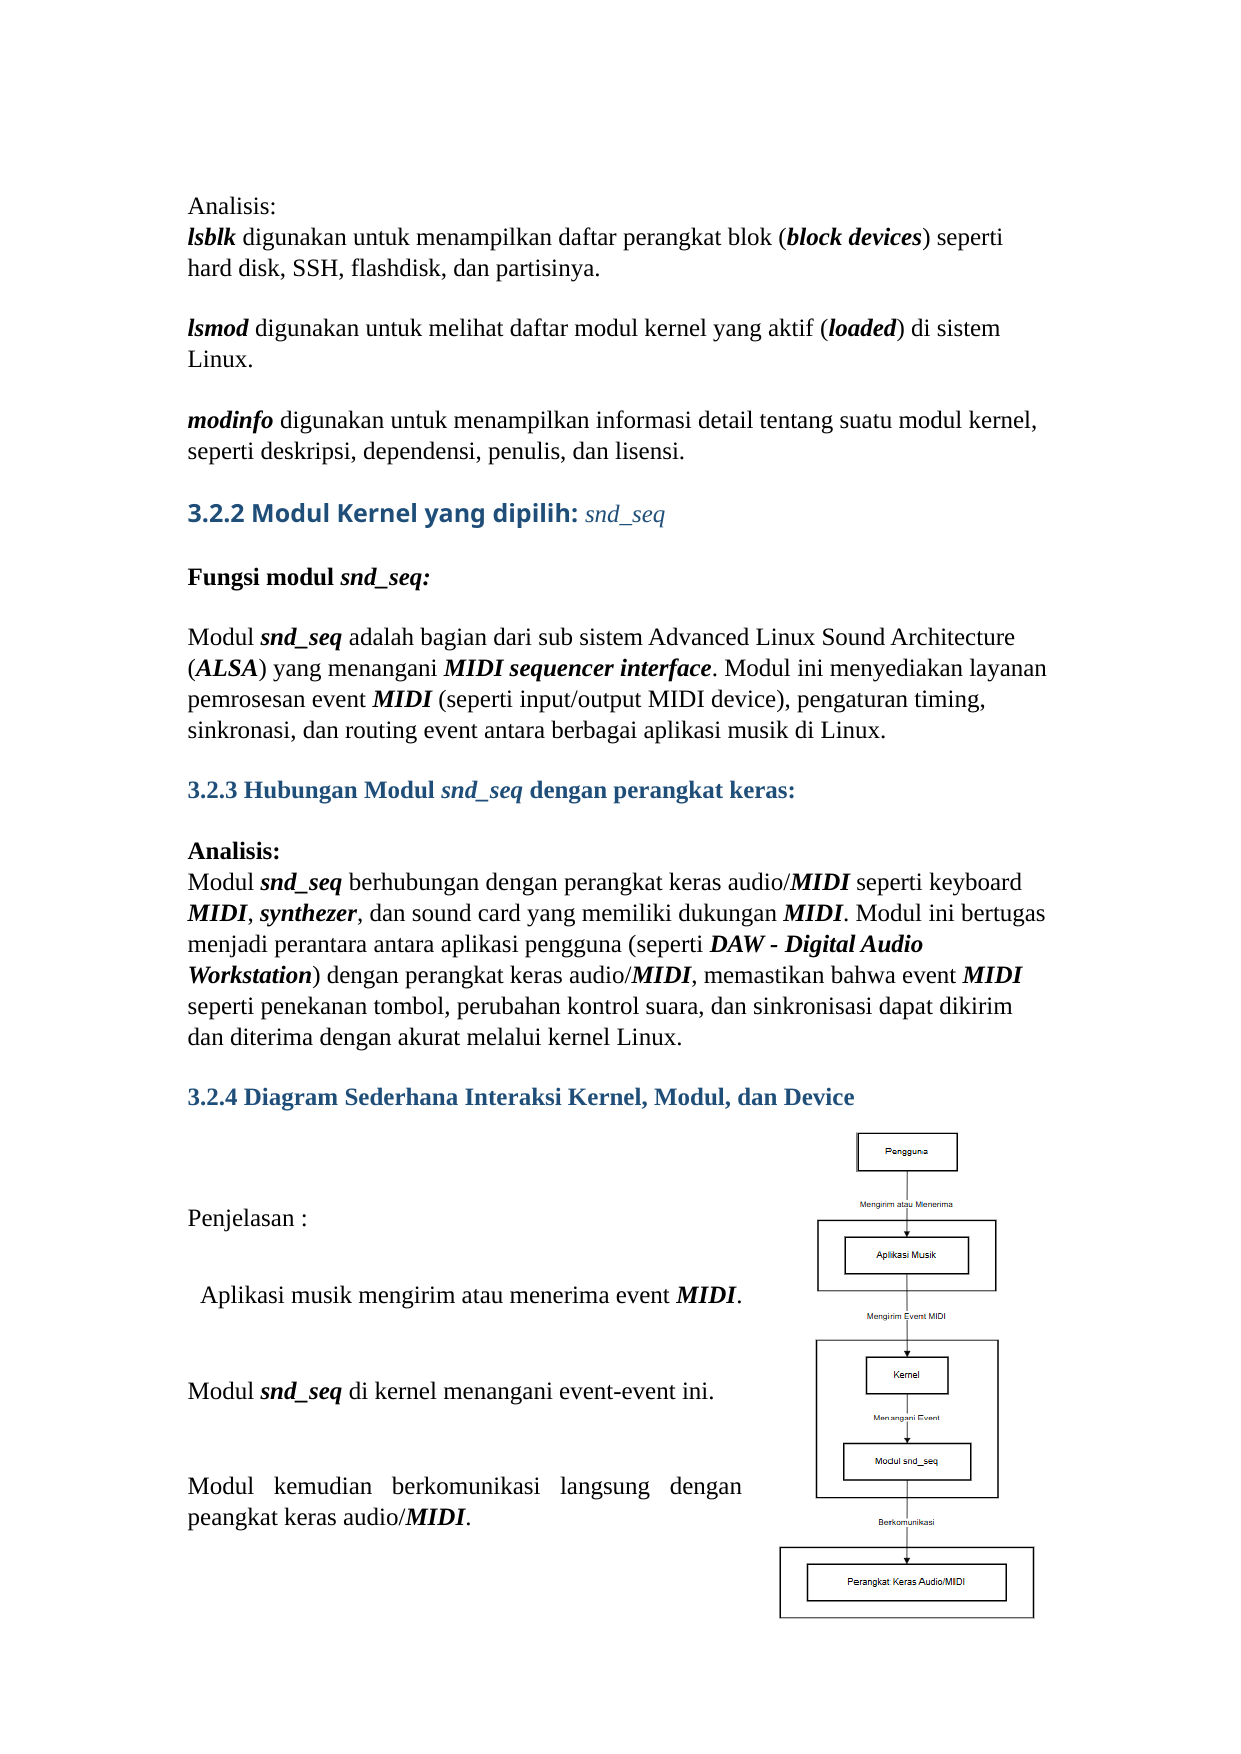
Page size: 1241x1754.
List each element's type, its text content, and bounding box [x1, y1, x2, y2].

subtitle 3.2.3 Hubungan Modul snd_seq dengan perangkat keras: [187, 776, 1053, 804]
text Modul kemudian berkomunikasi langsung dengan peangkat keras audio/MIDI. [187, 1471, 761, 1531]
picture [761, 1113, 1052, 1637]
text modinfo digunakan untuk menampilkan informasi detail tentang suatu modul kernel, seperti deskripsi, dependensi, penulis, dan lisensi. [187, 405, 1053, 464]
text lsmod digunakan untuk melihat daftar modul kernel yang aktif (loaded) di sistem Linux. [187, 313, 1053, 373]
text Aplikasi musik mengirim atau menerima event MIDI. [187, 1280, 761, 1309]
text Analisis: Modul snd_seq berhubungan dengan perangkat keras audio/MIDI seperti keyboard MIDI, synthezer, dan sound card yang memiliki dukungan MIDI. Modul ini bertugas menjadi perantara antara aplikasi pengguna (seperti DAW - Digital Audio Workstation) dengan perangkat keras audio/MIDI, memastikan bahwa event MIDI seperti penekanan tombol, perubahan kontrol suara, dan sinkronisasi dapat dikirim dan diterima dengan akurat melalui kernel Linux. [187, 836, 1053, 1051]
text Penjelasan : [187, 1203, 761, 1262]
text Modul snd_seq adalah bagian dari sub sistem Advanced Linux Sound Architecture (ALSA) yang menangani MIDI sequencer interface. Modul ini menyediakan layanan pemrosesan event MIDI (seperti input/output MIDI device), pengaturan timing, sinkronasi, dan routing event antara berbagai aplikasi musik di Linux. [187, 622, 1053, 744]
text Analisis: lsblk digunakan untuk menampilkan daftar perangkat blok (block devices) seperti hard disk, SSH, flashdisk, dan partisinya. [187, 191, 1053, 282]
subtitle 3.2.4 Diagram Sederhana Interaksi Kernel, Modul, dan Device [187, 1082, 1053, 1111]
text Fungsi modul snd_seq: [187, 562, 1053, 591]
text Modul snd_seq di kernel menangani event-event ini. [187, 1376, 761, 1404]
subtitle 3.2.2 Modul Kernel yang dipilih: snd_seq [187, 496, 1053, 530]
